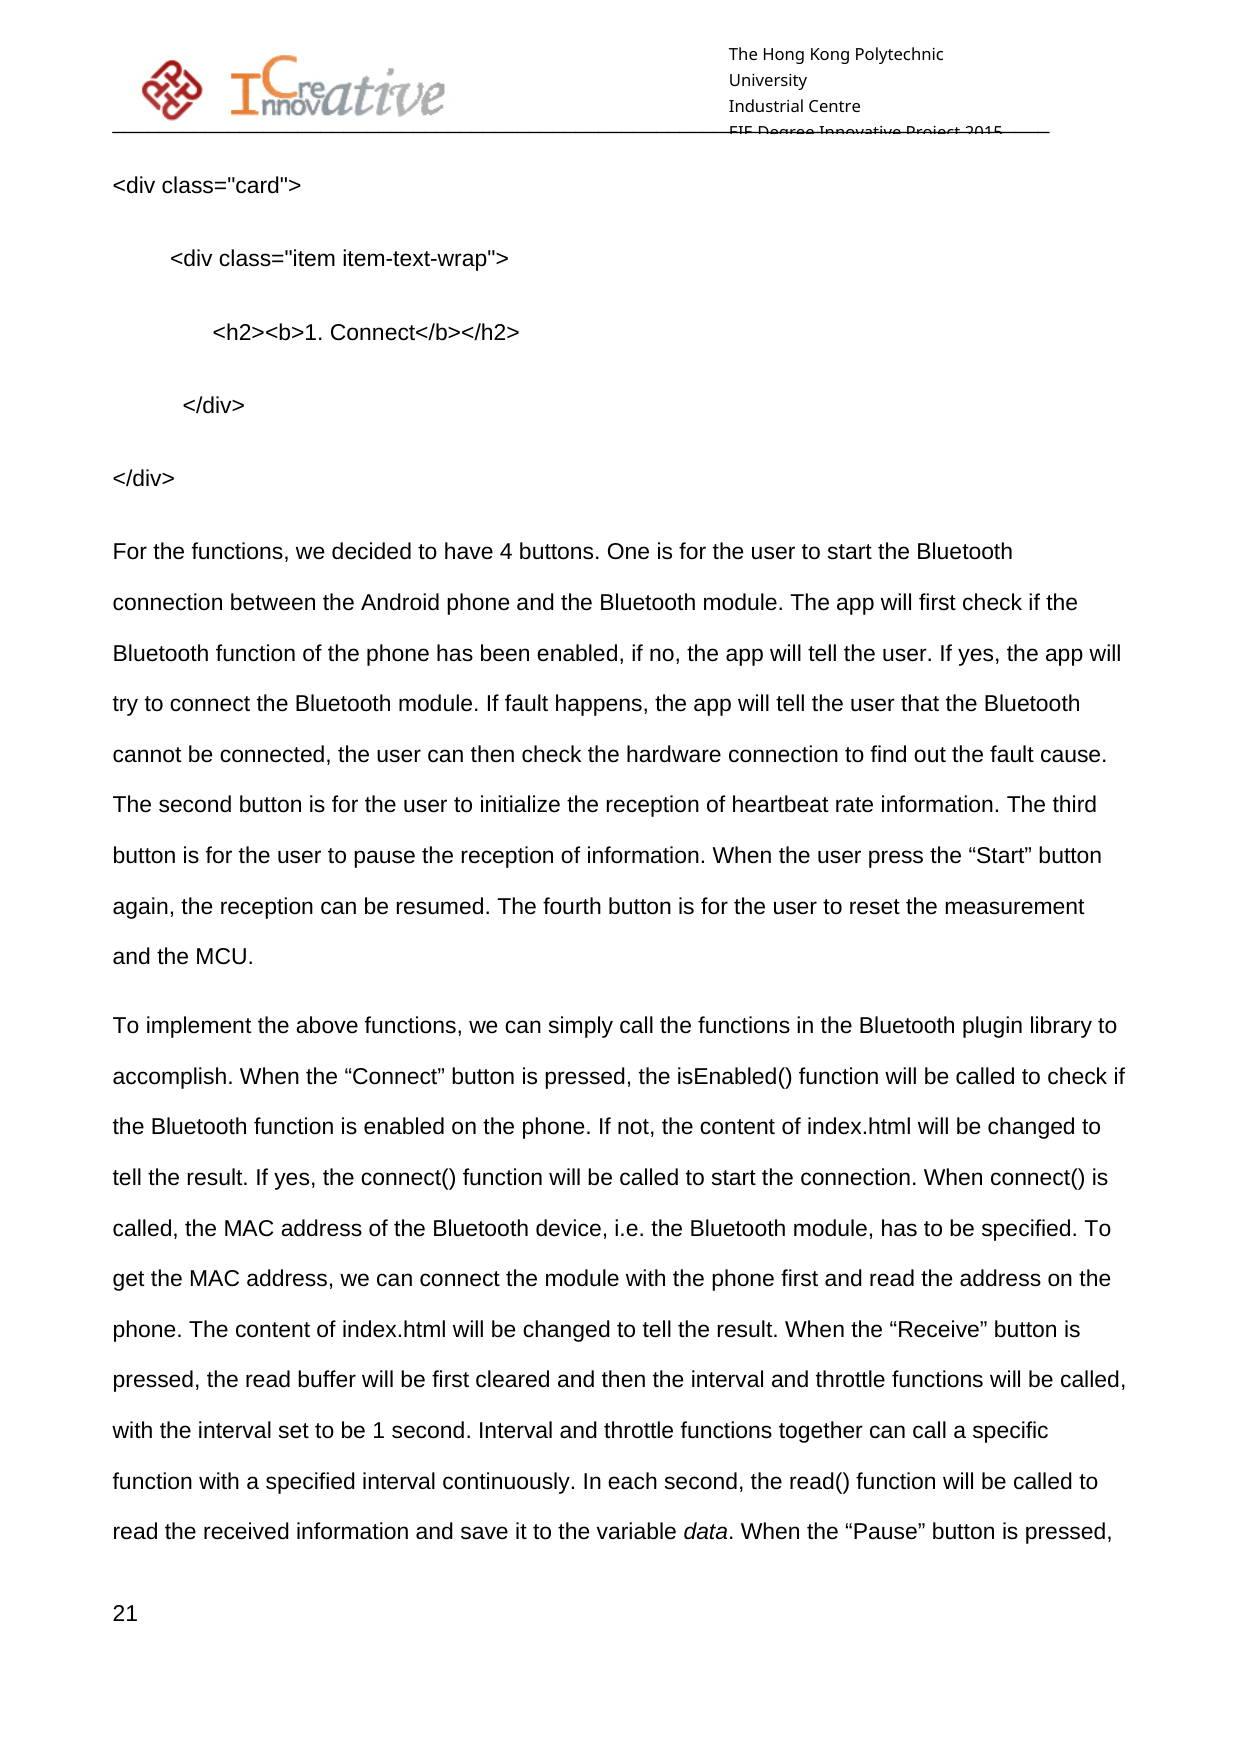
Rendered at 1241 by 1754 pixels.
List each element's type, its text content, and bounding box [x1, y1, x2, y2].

text </div> [112, 456, 1128, 500]
text <div class="item item-text-wrap"> [112, 236, 1128, 281]
text For the functions, we decided to have 4 buttons. One is for the user to start the Bluetooth connection between the Android phone and the Bluetooth module. The app will first check if the Bluetooth function of the phone has been enabled, if no, the app will tell the user. If yes, the app will try to connect the Bluetooth module. If fault happens, the app will tell the user that the Bluetooth cannot be connected, the user can then check the hardware connection to find out the fault cause. The second button is for the user to initialize the reception of heartbeat rate information. The third button is for the user to pause the reception of information. When the user press the “Start” button again, the reception can be resumed. The fourth button is for the user to reset the measurement and the MCU. [112, 529, 1128, 978]
text <div class="card"> [112, 163, 1128, 207]
text <h2><b>1. Connect</b></h2> [112, 310, 1128, 354]
picture [111, 38, 487, 152]
text </div> [112, 383, 1128, 427]
